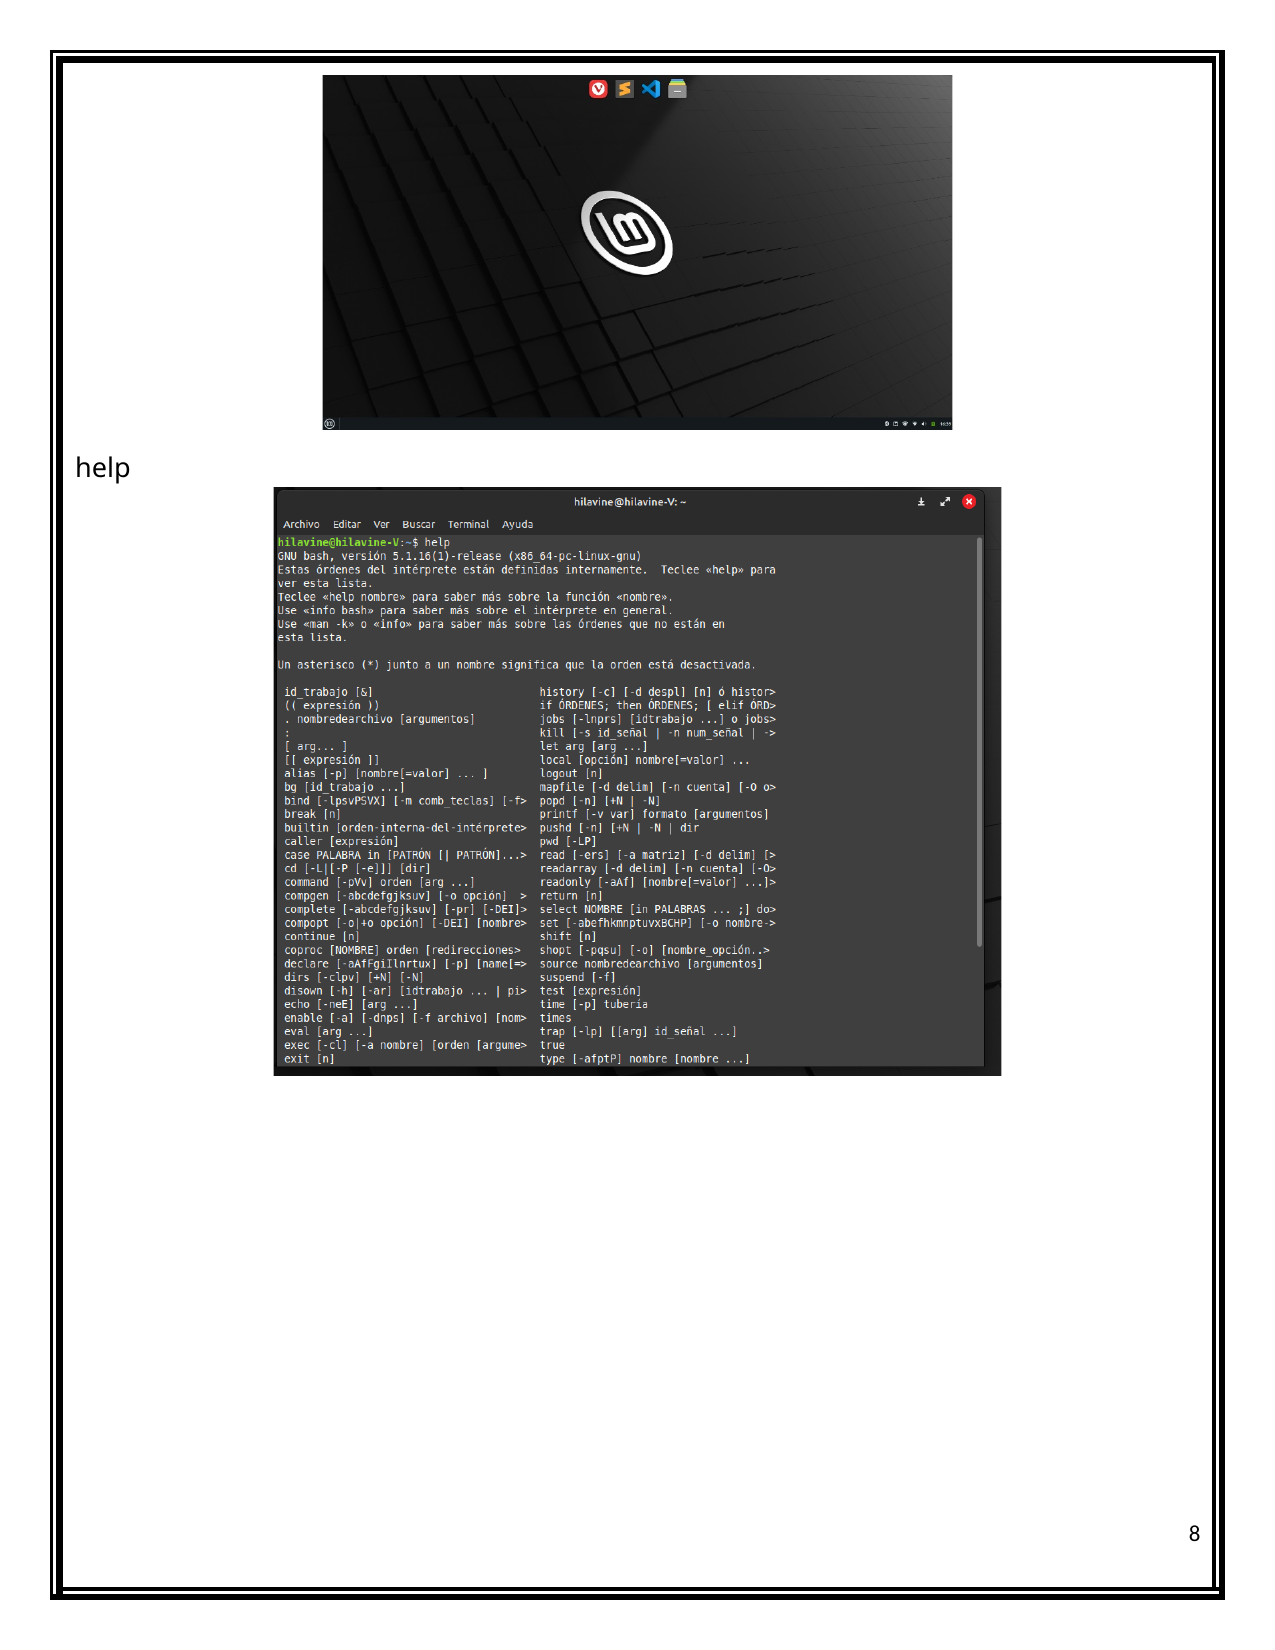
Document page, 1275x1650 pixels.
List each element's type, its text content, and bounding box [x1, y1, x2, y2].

picture [322, 75, 953, 430]
picture [273, 487, 1002, 1076]
subtitle help [75, 448, 1200, 485]
